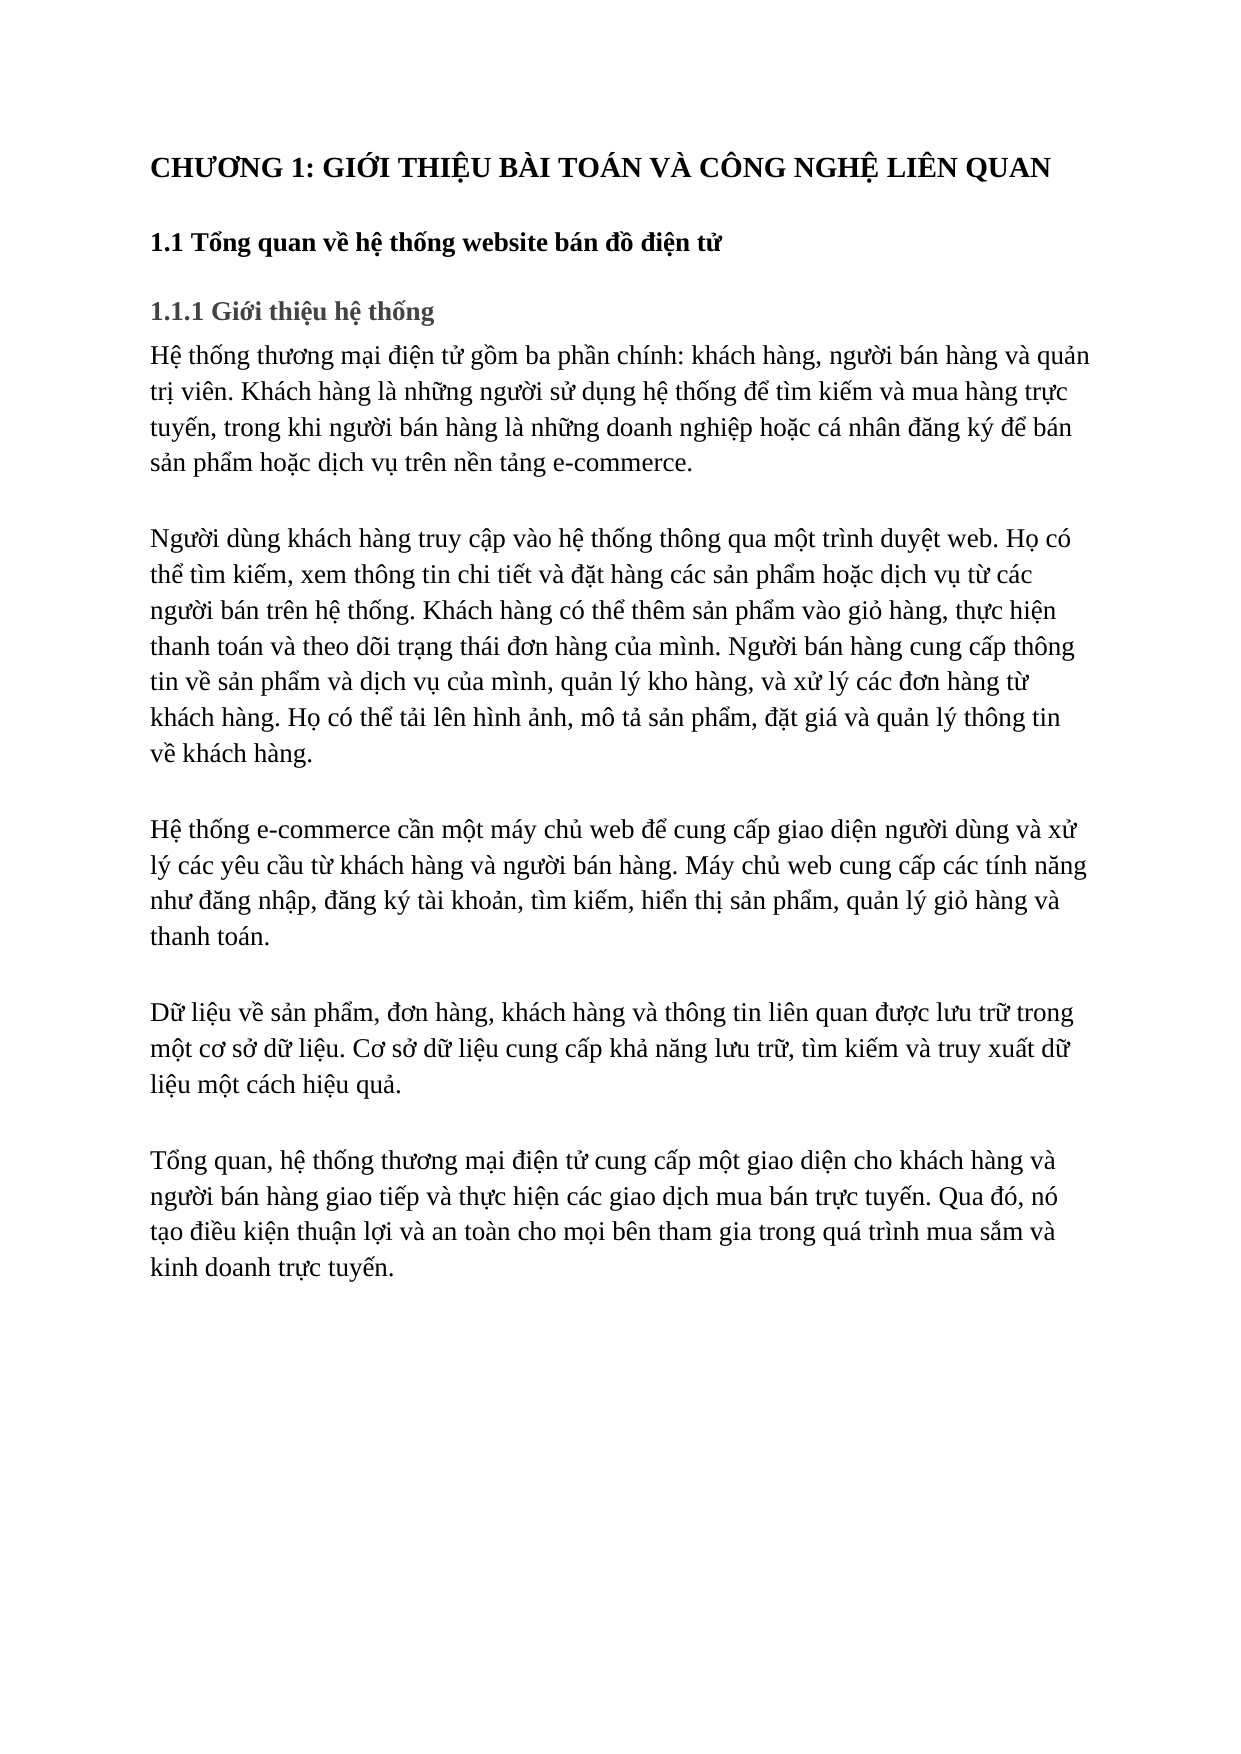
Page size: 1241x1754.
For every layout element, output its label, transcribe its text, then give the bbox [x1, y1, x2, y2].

text Người dùng khách hàng truy cập vào hệ thống thông qua một trình duyệt web. Họ có thể tìm kiếm, xem thông tin chi tiết và đặt hàng các sản phẩm hoặc dịch vụ từ các người bán trên hệ thống. Khách hàng có thể thêm sản phẩm vào giỏ hàng, thực hiện thanh toán và theo dõi trạng thái đơn hàng của mình. Người bán hàng cung cấp thông tin về sản phẩm và dịch vụ của mình, quản lý kho hàng, và xử lý các đơn hàng từ khách hàng. Họ có thể tải lên hình ảnh, mô tả sản phẩm, đặt giá và quản lý thông tin về khách hàng. [150, 522, 1090, 768]
subtitle 1.1.1 Giới thiệu hệ thống [150, 295, 1090, 326]
text Hệ thống thương mại điện tử gồm ba phần chính: khách hàng, người bán hàng và quản trị viên. Khách hàng là những người sử dụng hệ thống để tìm kiếm và mua hàng trực tuyến, trong khi người bán hàng là những doanh nghiệp hoặc cá nhân đăng ký để bán sản phẩm hoặc dịch vụ trên nền tảng e-commerce. [150, 339, 1090, 477]
subtitle 1.1 Tổng quan về hệ thống website bán đồ điện tử [150, 226, 1090, 257]
text Tổng quan, hệ thống thương mại điện tử cung cấp một giao diện cho khách hàng và người bán hàng giao tiếp và thực hiện các giao dịch mua bán trực tuyến. Qua đó, nó tạo điều kiện thuận lợi và an toàn cho mọi bên tham gia trong quá trình mua sắm và kinh doanh trực tuyến. [150, 1144, 1090, 1282]
text Dữ liệu về sản phẩm, đơn hàng, khách hàng và thông tin liên quan được lưu trữ trong một cơ sở dữ liệu. Cơ sở dữ liệu cung cấp khả năng lưu trữ, tìm kiếm và truy xuất dữ liệu một cách hiệu quả. [150, 996, 1090, 1099]
text Hệ thống e-commerce cần một máy chủ web để cung cấp giao diện người dùng và xử lý các yêu cầu từ khách hàng và người bán hàng. Máy chủ web cung cấp các tính năng như đăng nhập, đăng ký tài khoản, tìm kiếm, hiển thị sản phẩm, quản lý giỏ hàng và thanh toán. [150, 813, 1090, 951]
subtitle CHƯƠNG 1: GIỚI THIỆU BÀI TOÁN VÀ CÔNG NGHỆ LIÊN QUAN [150, 150, 1090, 183]
